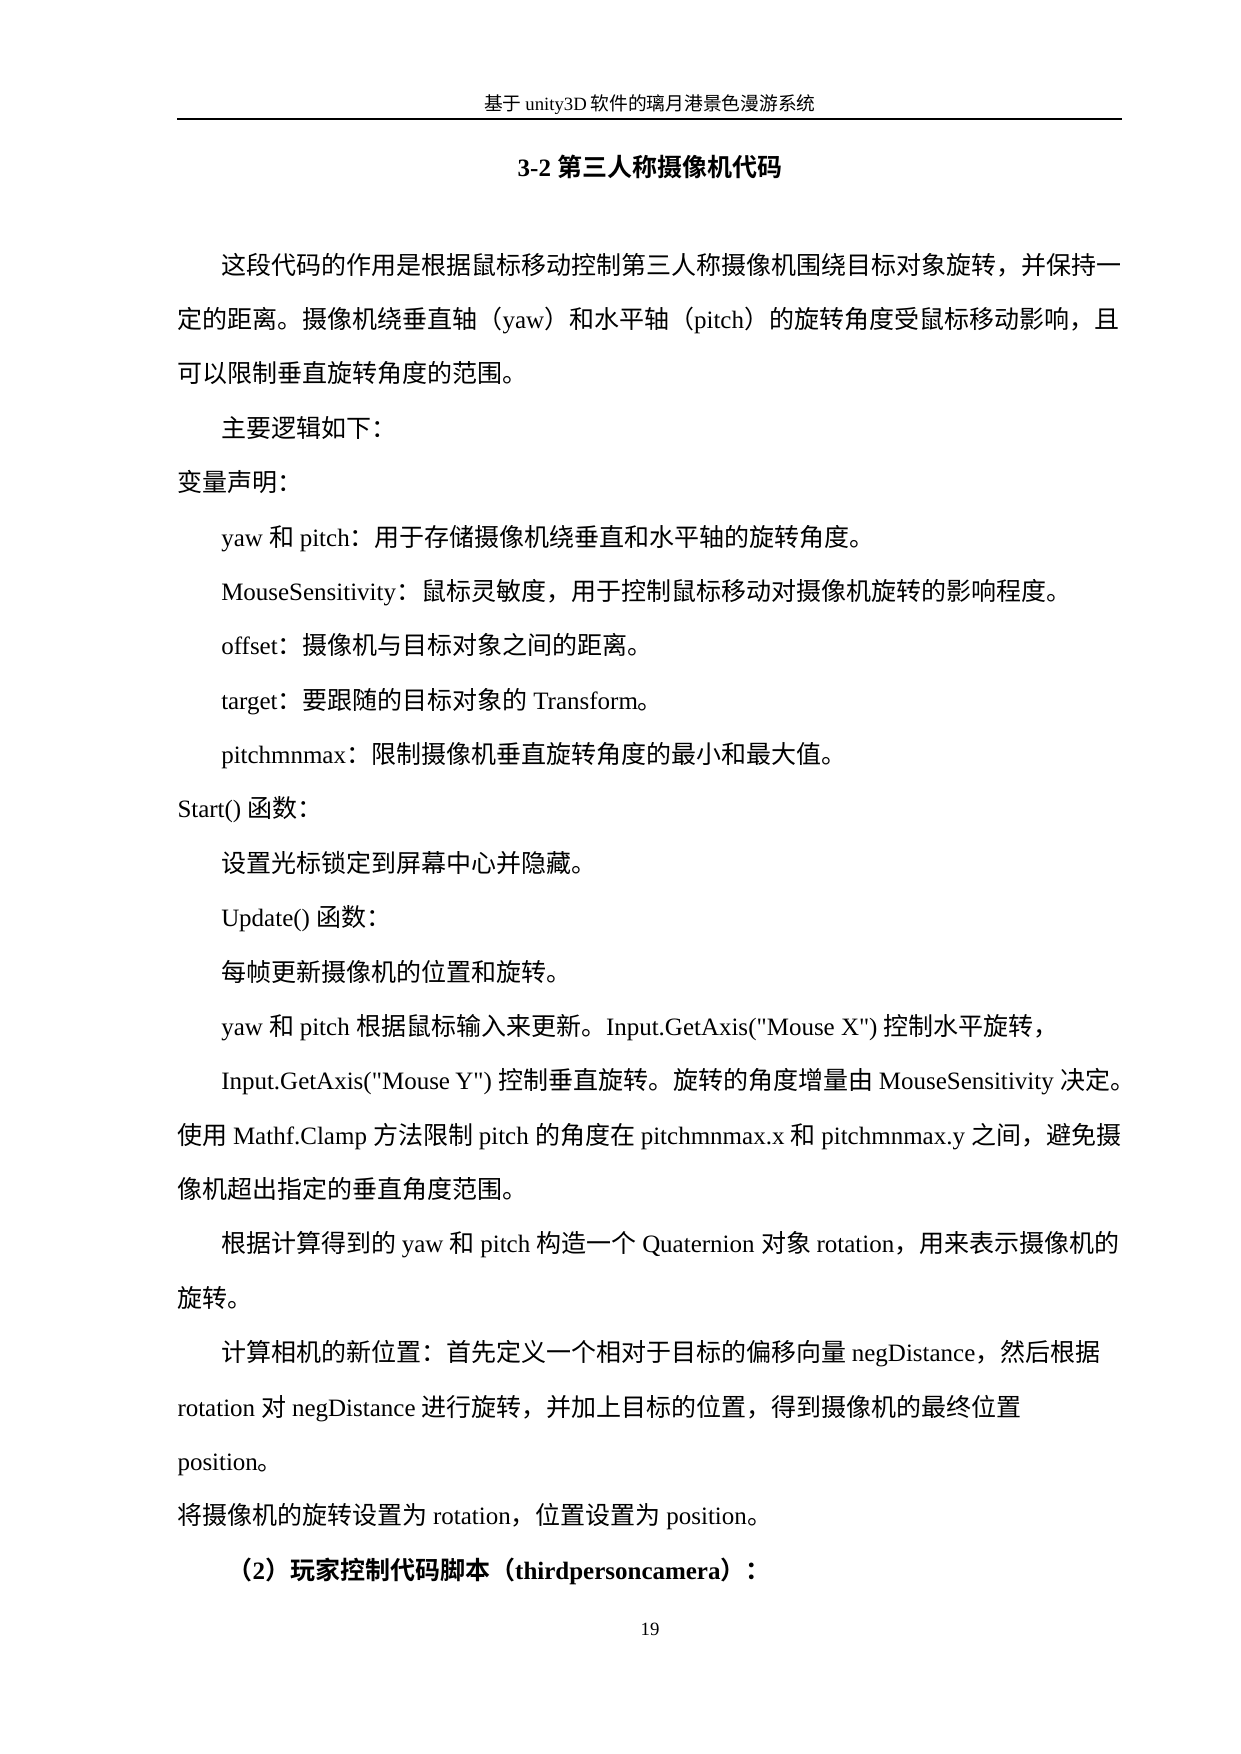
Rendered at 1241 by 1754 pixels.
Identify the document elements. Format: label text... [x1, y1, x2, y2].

text yaw 和 pitch 根据鼠标输入来更新。Input.GetAxis("Mouse X") 控制水平旋转，Input.GetAxis("Mouse Y") 控制垂直旋转。旋转的角度增量由 MouseSensitivity 决定。 [221, 1006, 1122, 1097]
text Start() 函数： [177, 789, 1122, 825]
text yaw 和 pitch：用于存储摄像机绕垂直和水平轴的旋转角度。 [177, 517, 1122, 553]
text Update() 函数： [177, 898, 1122, 934]
text 主要逻辑如下： [177, 408, 1122, 444]
text （2）玩家控制代码脚本（thirdpersoncamera）： [177, 1550, 1122, 1586]
text 设置光标锁定到屏幕中心并隐藏。 [177, 843, 1122, 879]
subtitle 第三人称摄像机代码 [177, 148, 1122, 184]
text 这段代码的作用是根据鼠标移动控制第三人称摄像机围绕目标对象旋转，并保持一定的距离。摄像机绕垂直轴（yaw）和水平轴（pitch）的旋转角度受鼠标移动影响，且可以限制垂直旋转角度的范围。 [177, 245, 1122, 390]
text MouseSensitivity：鼠标灵敏度，用于控制鼠标移动对摄像机旋转的影响程度。 [177, 571, 1122, 608]
text 计算相机的新位置：首先定义一个相对于目标的偏移向量 negDistance，然后根据 rotation 对 negDistance 进行旋转，并加上目标的位置，得到摄像机的最终位置 position。 [177, 1333, 1122, 1478]
text 使用 Mathf.Clamp 方法限制 pitch 的角度在 pitchmnmax.x 和 pitchmnmax.y 之间，避免摄像机超出指定的垂直角度范围。 [177, 1115, 1122, 1206]
text pitchmnmax：限制摄像机垂直旋转角度的最小和最大值。 [177, 734, 1122, 771]
text target：要跟随的目标对象的 Transform。 [177, 680, 1122, 716]
text 将摄像机的旋转设置为 rotation，位置设置为 position。 [177, 1496, 1122, 1532]
text 根据计算得到的 yaw 和 pitch 构造一个 Quaternion 对象 rotation，用来表示摄像机的旋转。 [177, 1224, 1122, 1314]
text 每帧更新摄像机的位置和旋转。 [177, 952, 1122, 988]
text 变量声明： [177, 463, 1122, 499]
text offset：摄像机与目标对象之间的距离。 [177, 626, 1122, 662]
